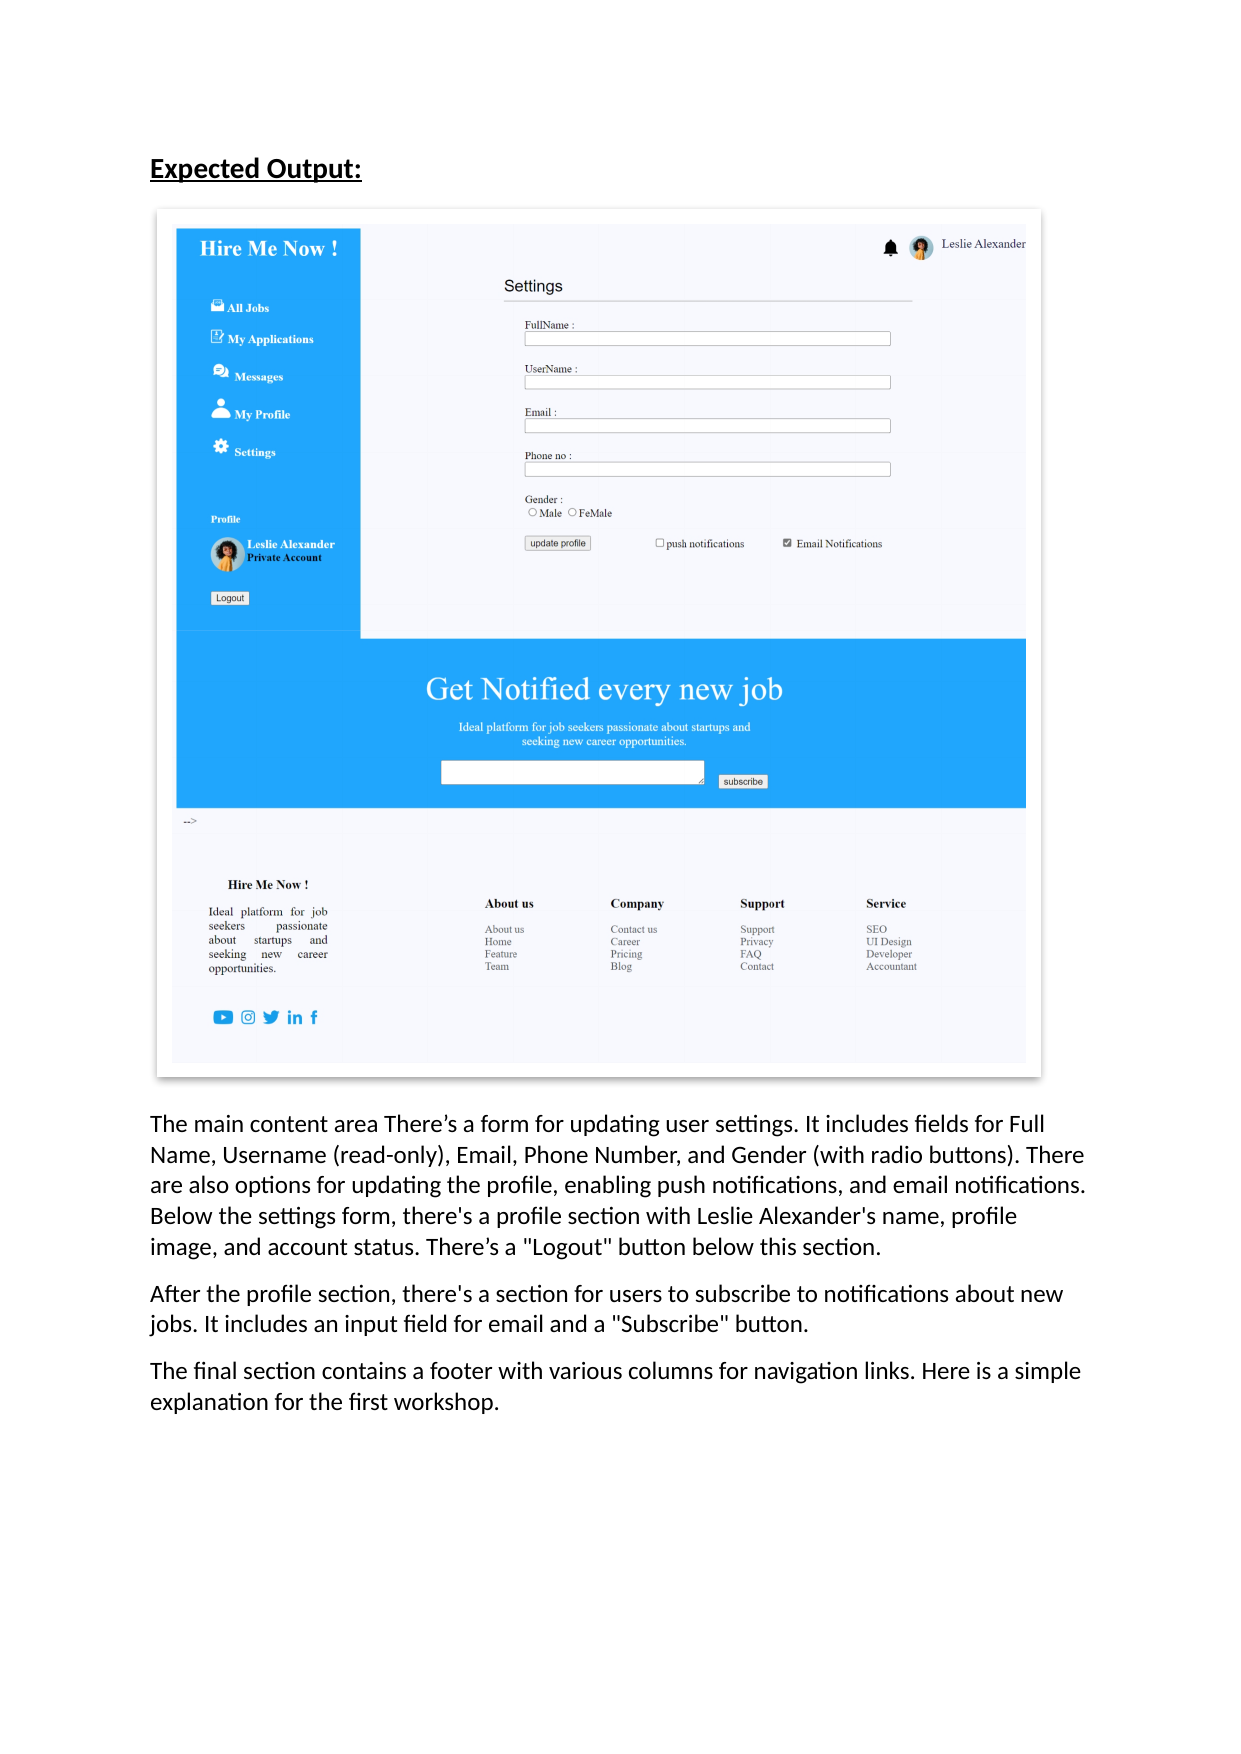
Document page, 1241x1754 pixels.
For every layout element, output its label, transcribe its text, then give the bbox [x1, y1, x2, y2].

picture [172, 224, 1026, 1063]
text After the profile section, there's a section for users to subscribe to notifications about new jobs. It includes an input field for email and a "Subscribe" button. [150, 1278, 1090, 1339]
text The main content area There’s a form for updating user settings. It includes fields for Full Name, Username (read-only), Email, Phone Number, and Gender (with radio buttons). There are also options for updating the profile, enabling push notifications, and email notifications. Below the settings form, there's a profile section with Leslie Alexander's name, profile image, and account status. There’s a "Logout" button below this section. [150, 1108, 1090, 1261]
text The final section contains a footer with various columns for navigation links. Here is a simple explanation for the first workshop. [150, 1356, 1090, 1417]
text Expected Output: [150, 150, 1090, 186]
